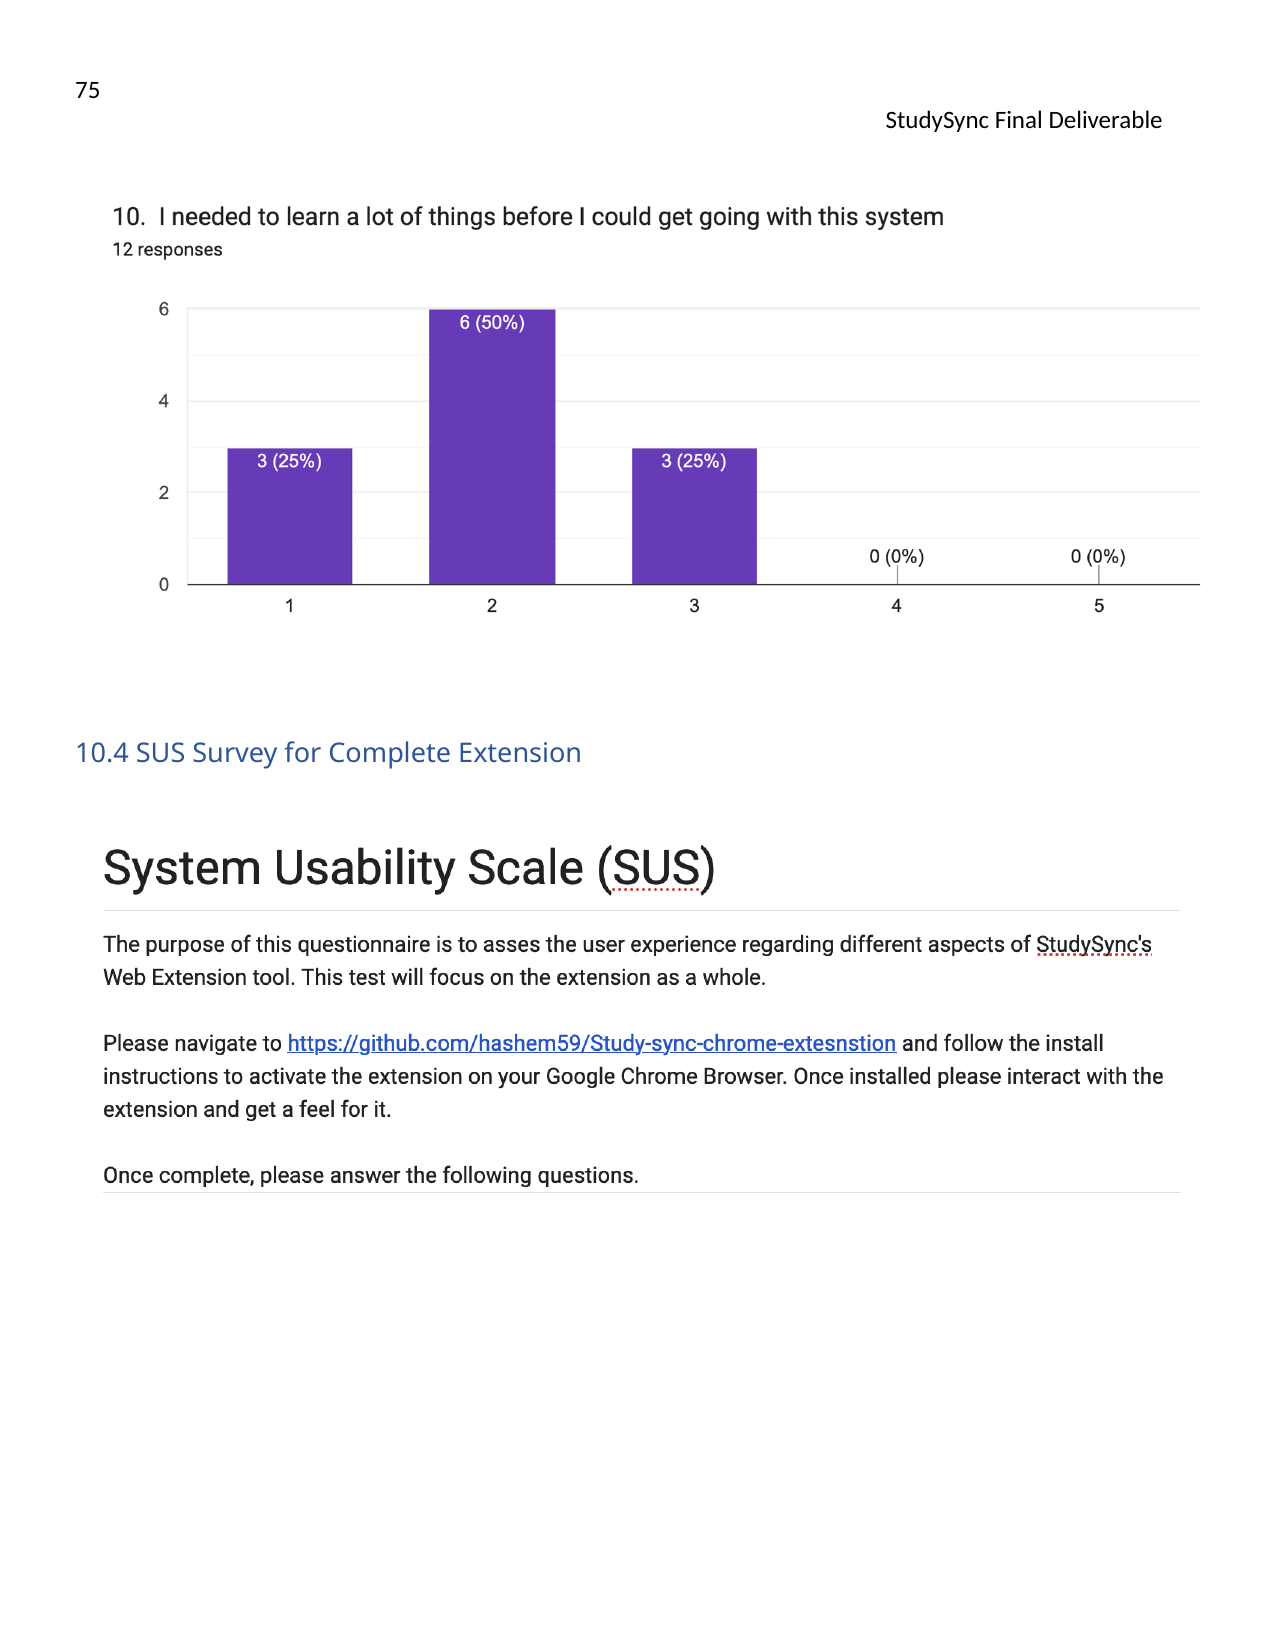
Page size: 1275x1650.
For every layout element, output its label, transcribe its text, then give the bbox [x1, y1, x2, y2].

subtitle 10.4 SUS Survey for Complete Extension [75, 733, 1200, 770]
picture [75, 163, 1200, 699]
picture [75, 806, 1200, 1196]
